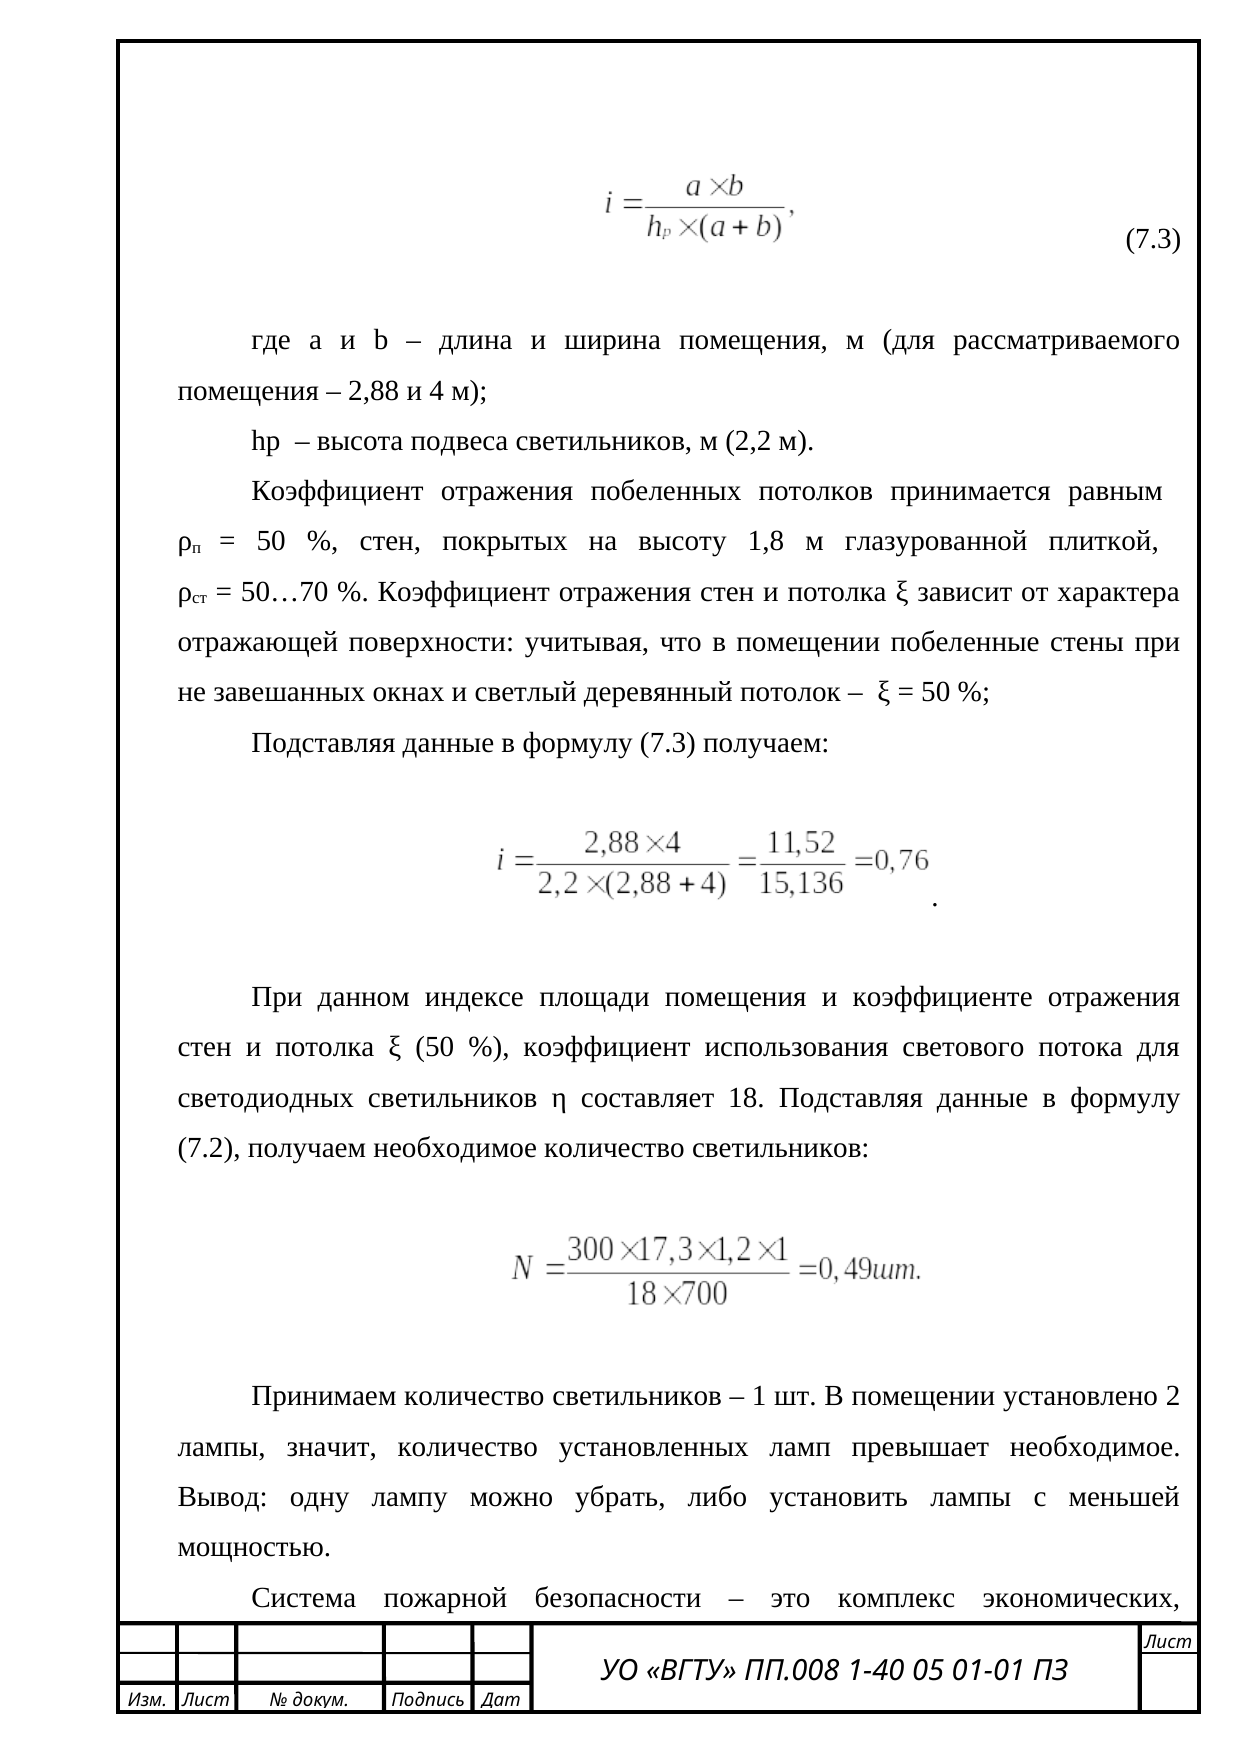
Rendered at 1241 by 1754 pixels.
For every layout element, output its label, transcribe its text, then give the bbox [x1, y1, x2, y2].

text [177, 1580, 1181, 1613]
text Принимаем количество светильников – 1 шт. В помещении установлено 2 лампы, значит, количество установленных ламп превышает необходимое. Вывод: одну лампу можно убрать, либо установить лампы с меньшей мощностью. [177, 1378, 1181, 1563]
text . [177, 825, 1181, 912]
text Подставляя данные в формулу (7.3) получаем: [177, 725, 1181, 758]
text где a и b – длина и ширина помещения, м (для рассматриваемого помещения – 2,88 и 4 м); [177, 322, 1181, 406]
text При данном индексе площади помещения и коэффициенте отражения стен и потолка ξ (50 %), коэффициент использования светового потока для светодиодных светильников η составляет 18. Подставляя данные в формулу (7.2), получаем необходимое количество светильников: [177, 979, 1181, 1164]
text hp – высота подвеса светильников, м (2,2 м). [177, 423, 1181, 456]
text Коэффициент отражения побеленных потолков принимается равным ρп = 50 %, стен, покрытых на высоту 1,8 м глазурованной плиткой, ρст = 50…70 %. Коэффициент отражения стен и потолка ξ зависит от характера отражающей поверхности: учитывая, что в помещении побеленные стены при не завешанных окнах и светлый деревянный потолок – ξ = 50 %; [177, 473, 1181, 708]
text (7.3) [177, 168, 1181, 255]
